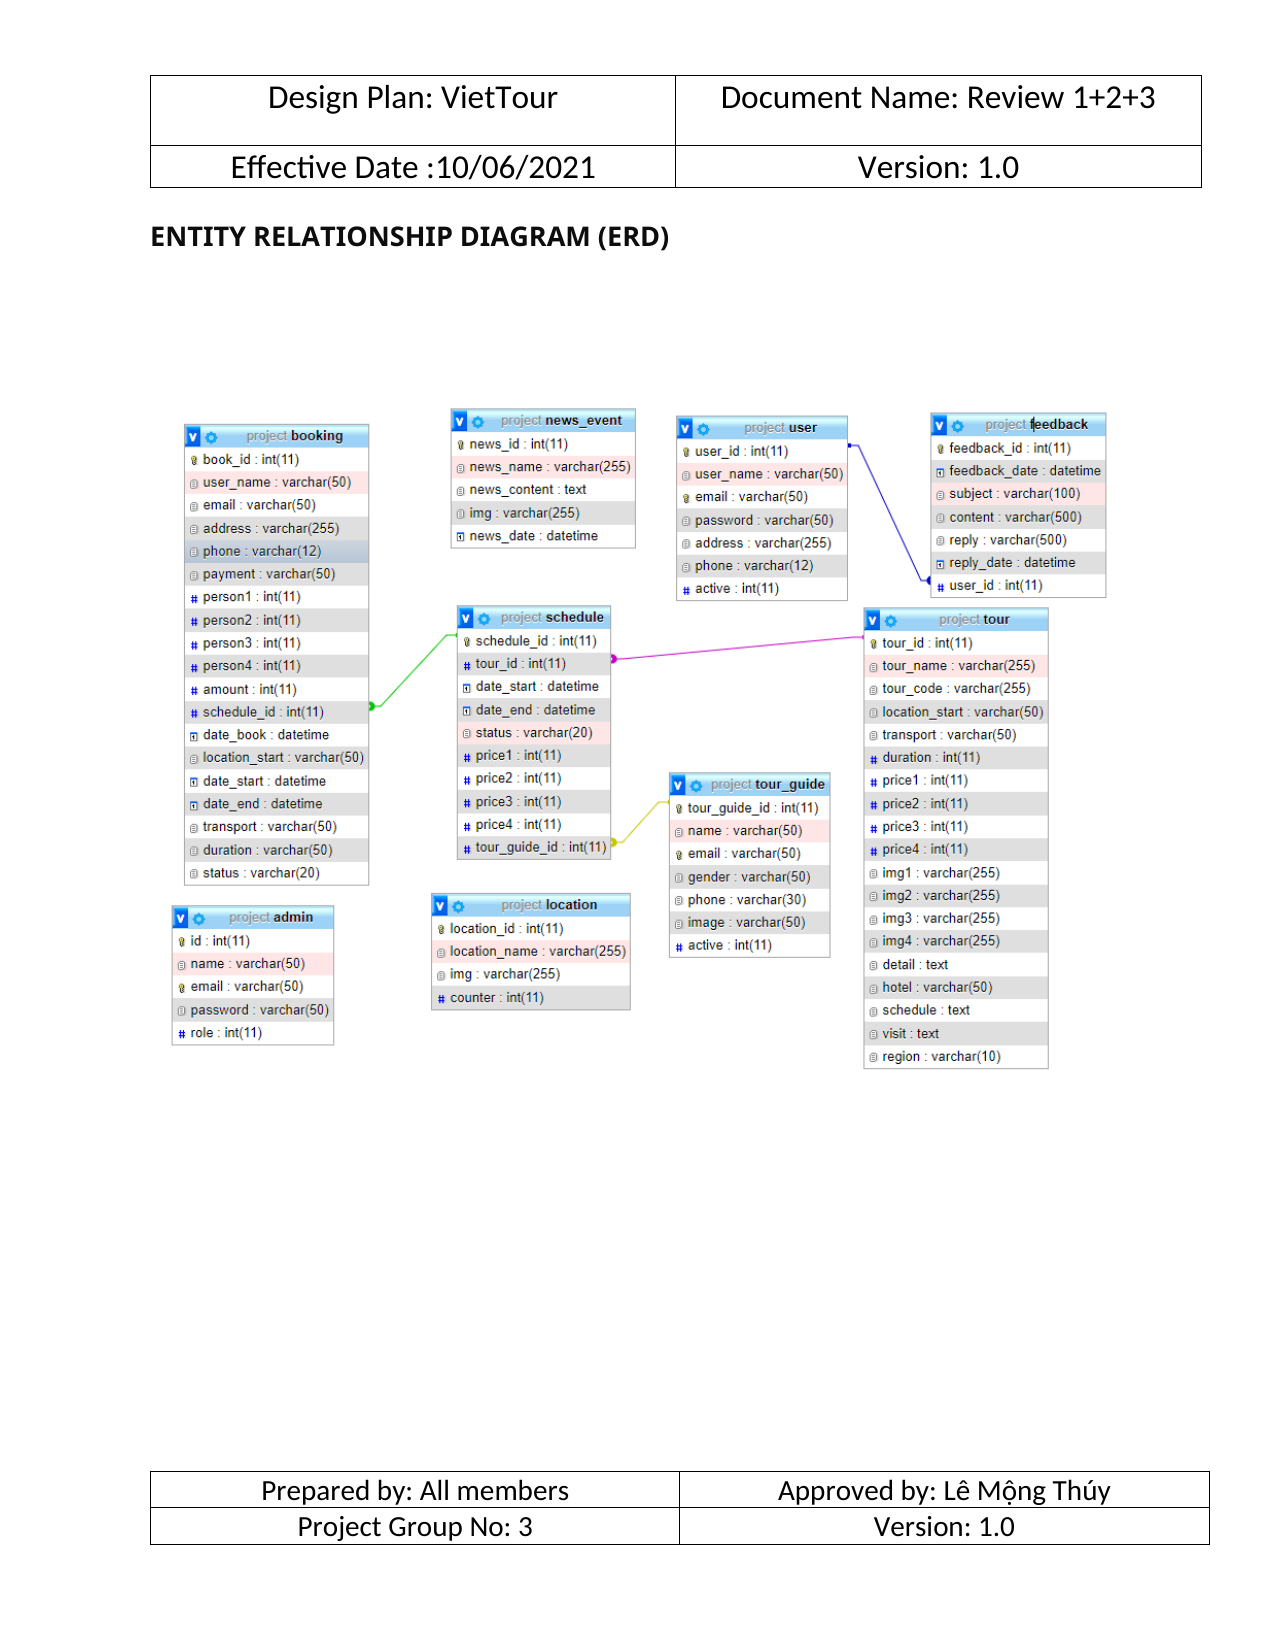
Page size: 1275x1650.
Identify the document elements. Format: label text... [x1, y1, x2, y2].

text ENTITY RELATIONSHIP DIAGRAM (ERD) [150, 218, 1125, 254]
picture [150, 396, 1125, 1096]
